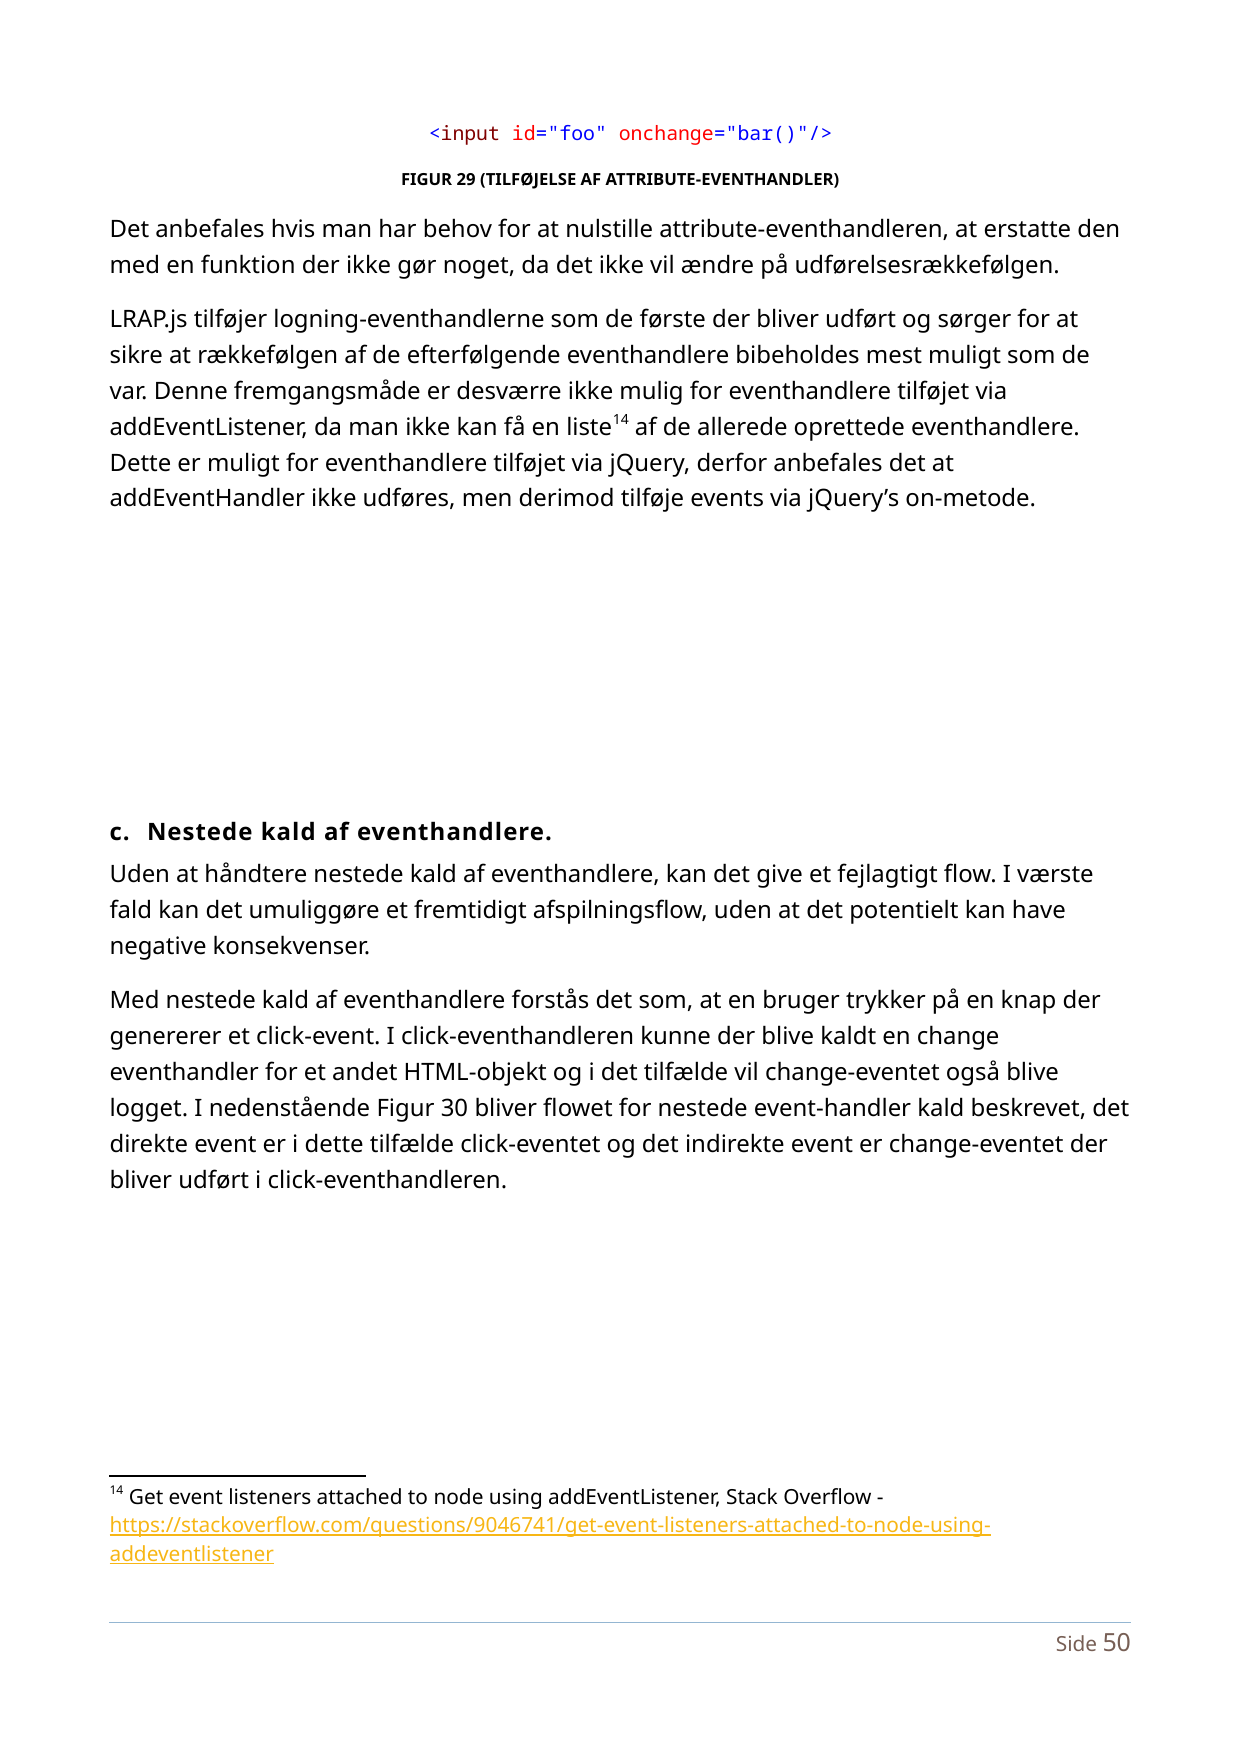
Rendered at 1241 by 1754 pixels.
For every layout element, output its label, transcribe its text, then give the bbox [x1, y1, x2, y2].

text Uden at håndtere nestede kald af eventhandlere, kan det give et fejlagtigt flow. I værste fald kan det umuliggøre et fremtidigt afspilningsflow, uden at det potentielt kan have negative konsekvenser. [109, 857, 1131, 961]
text LRAP.js tilføjer logning-eventhandlerne som de første der bliver udført og sørger for at sikre at rækkefølgen af de efterfølgende eventhandlere bibeholdes mest muligt som de var. Denne fremgangsmåde er desværre ikke mulig for eventhandlere tilføjet via addEventListener, da man ikke kan få en liste af de allerede oprettede eventhandlere. Dette er muligt for eventhandlere tilføjet via jQuery, derfor anbefales det at addEventHandler ikke udføres, men derimod tilføje events via jQuery’s on-metode. [109, 302, 1131, 514]
text Figur 29 (Tilføjelse af ATTRIBUTE-EVENTHANDLER) [109, 168, 1131, 191]
text Det anbefales hvis man har behov for at nulstille attribute-eventhandleren, at erstatte den med en funktion der ikke gør noget, da det ikke vil ændre på udførelsesrækkefølgen. [109, 212, 1131, 280]
text <input id="foo" onchange="bar()"/> [381, 119, 1131, 147]
subtitle Nestede kald af eventhandlere. [109, 815, 1131, 847]
text Med nestede kald af eventhandlere forstås det som, at en bruger trykker på en knap der genererer et click-event. I click-eventhandleren kunne der blive kaldt en change eventhandler for et andet HTML-objekt og i det tilfælde vil change-eventet også blive logget. I nedenstående Figur 30 bliver flowet for nestede event-handler kald beskrevet, det direkte event er i dette tilfælde click-eventet og det indirekte event er change-eventet der bliver udført i click-eventhandleren. [109, 983, 1131, 1195]
